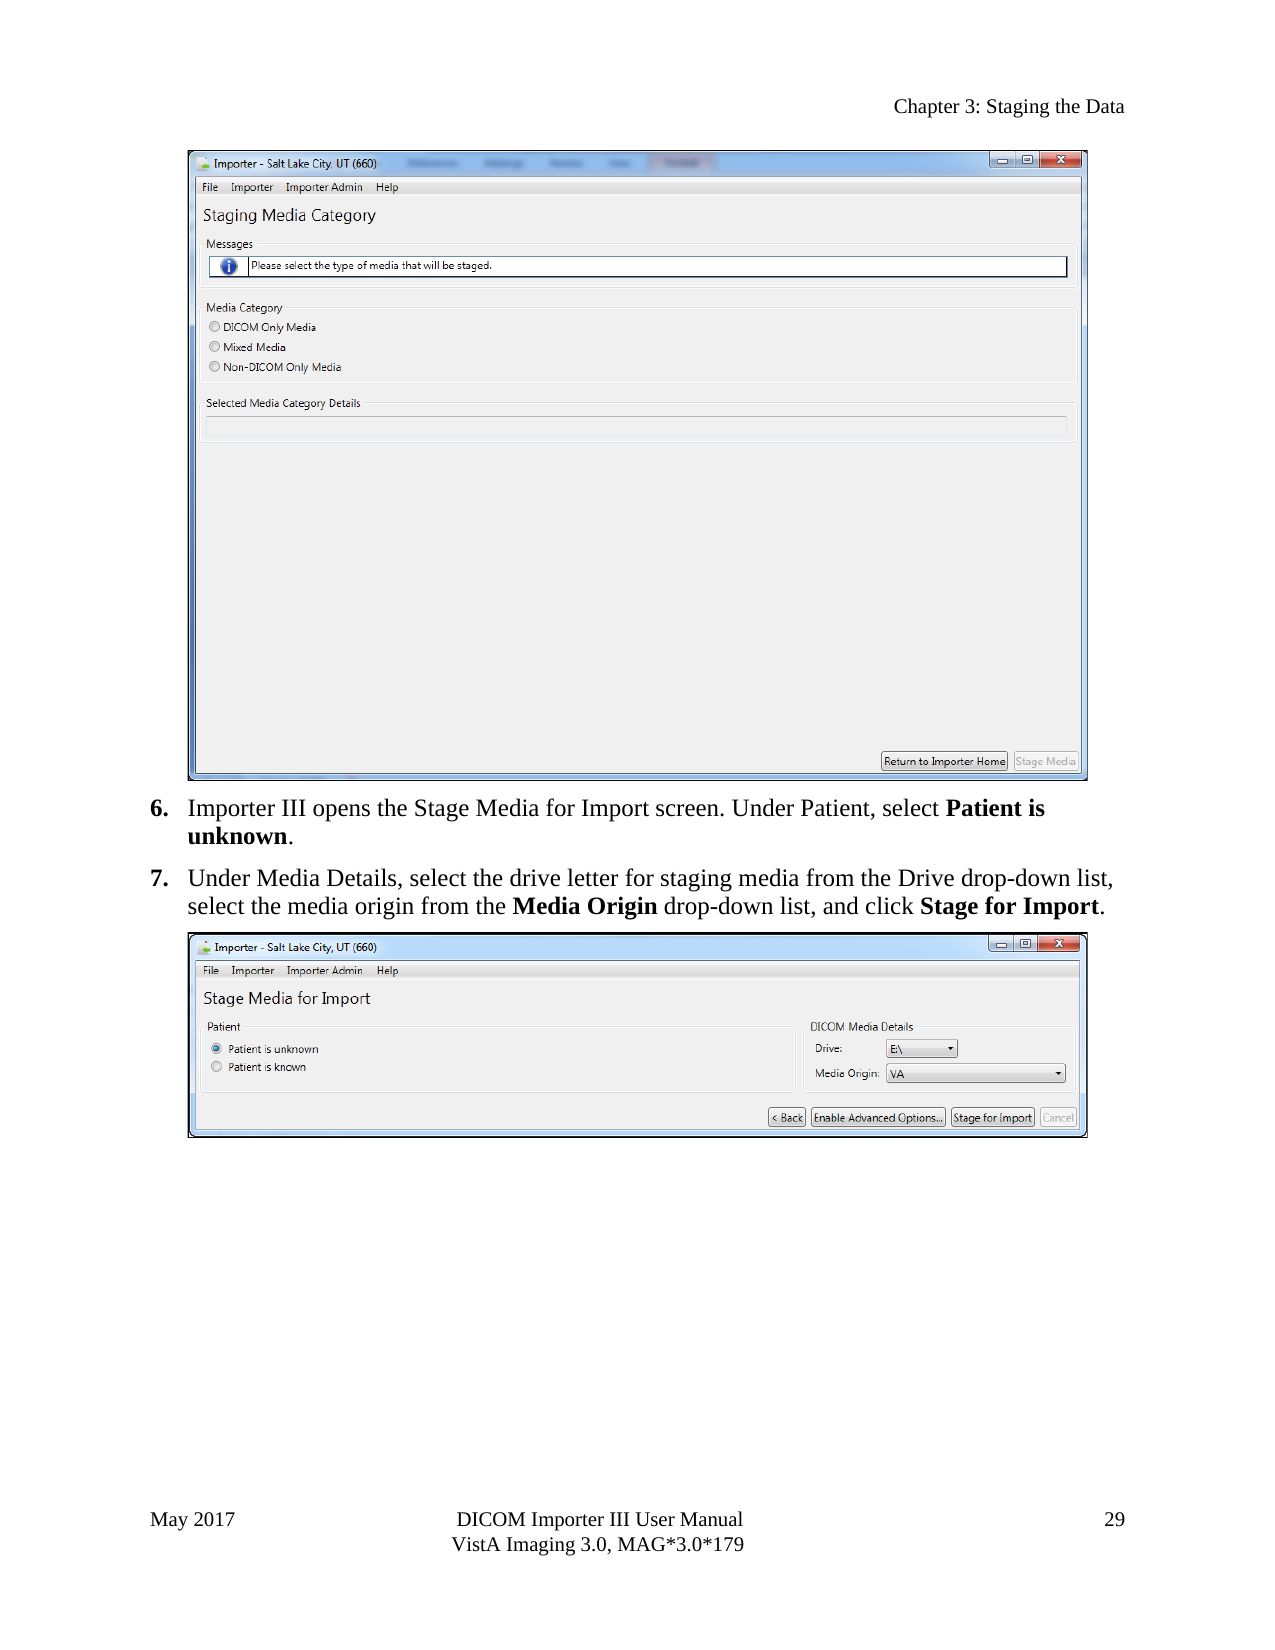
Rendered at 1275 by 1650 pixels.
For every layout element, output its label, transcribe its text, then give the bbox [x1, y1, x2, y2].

picture [187, 150, 1088, 781]
text Importer III opens the Stage Media for Import screen. Under Patient, select Patient is unknown. [150, 793, 1125, 850]
picture [187, 932, 1088, 1138]
text Under Media Details, select the drive letter for staging media from the Drive drop-down list, select the media origin from the Media Origin drop-down list, and click Stage for Import. [150, 863, 1125, 920]
